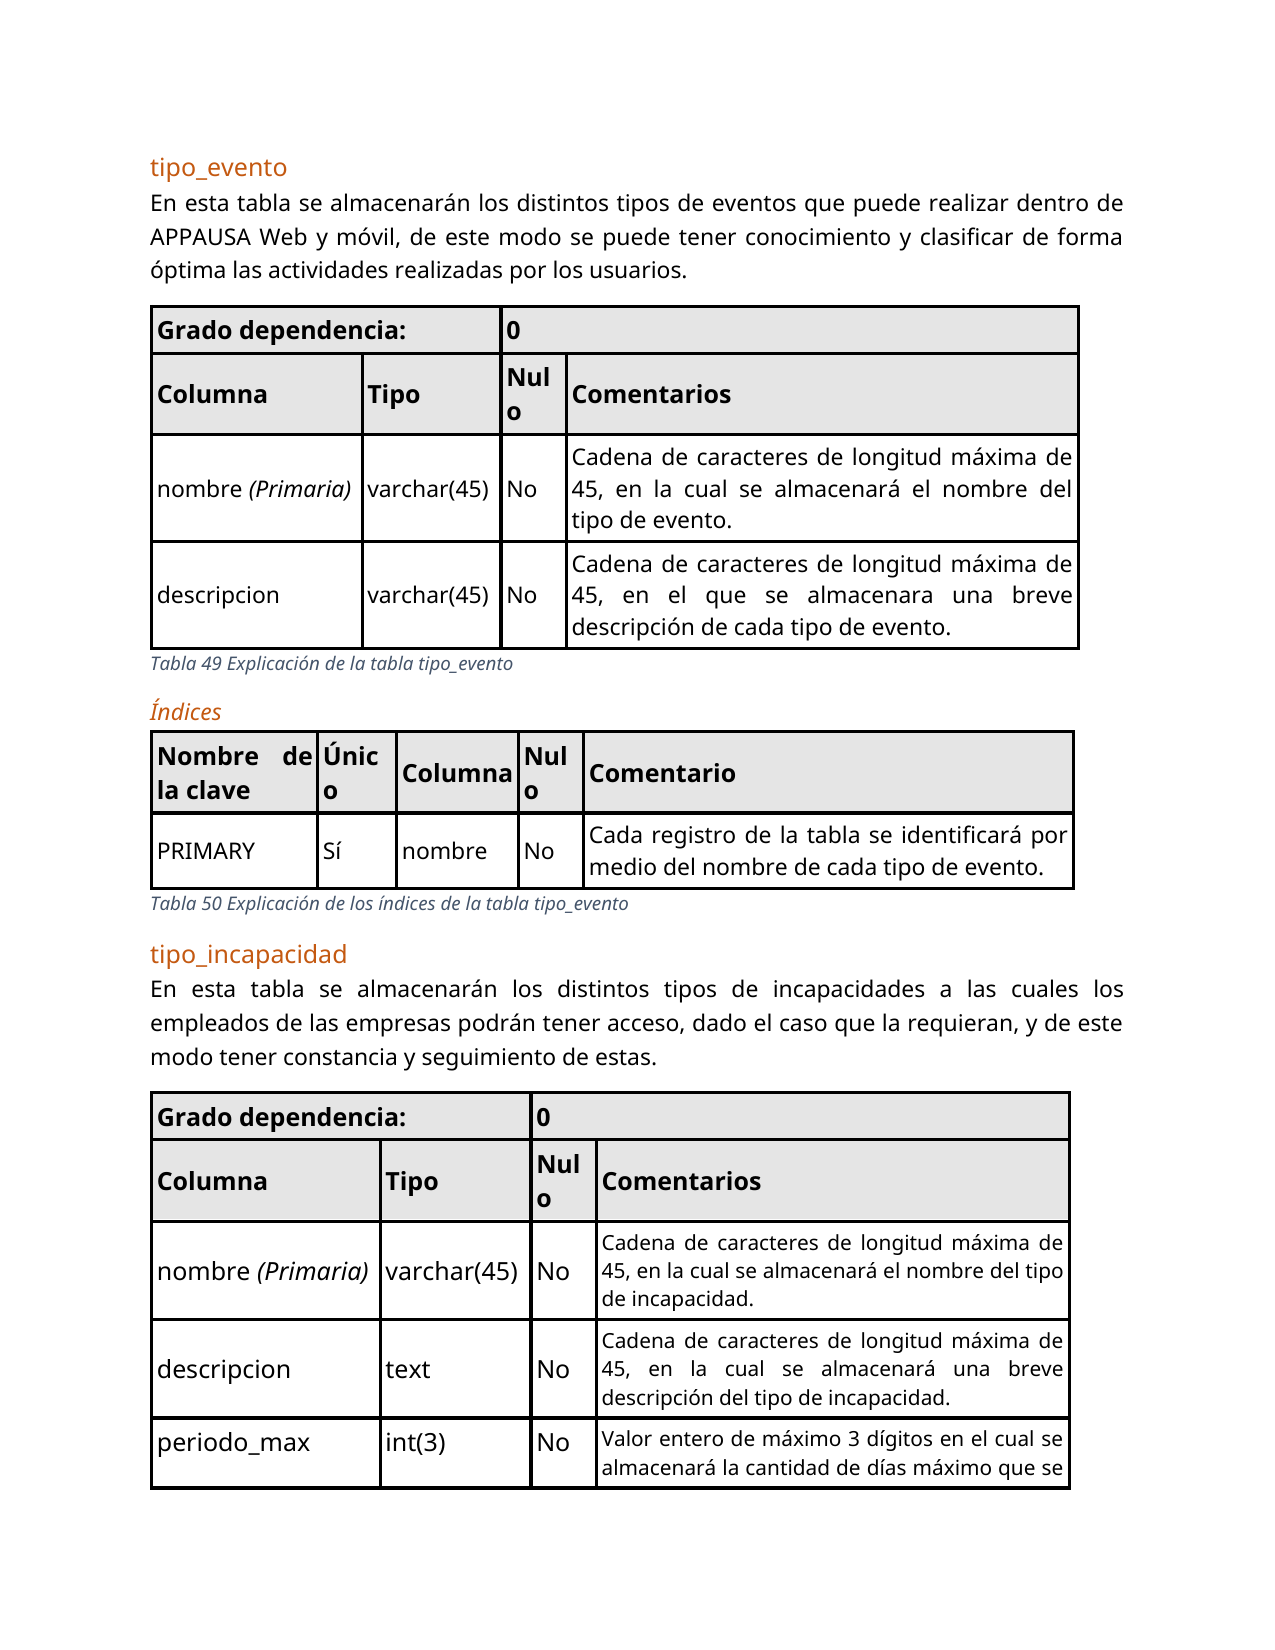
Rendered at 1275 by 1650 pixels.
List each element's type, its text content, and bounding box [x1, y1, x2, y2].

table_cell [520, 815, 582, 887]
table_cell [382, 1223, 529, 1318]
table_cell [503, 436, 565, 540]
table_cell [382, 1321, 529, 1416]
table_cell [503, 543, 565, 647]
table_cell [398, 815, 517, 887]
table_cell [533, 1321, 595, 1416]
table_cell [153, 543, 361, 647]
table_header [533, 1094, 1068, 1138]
text En esta tabla se almacenarán los distintos tipos de eventos que puede realizar dentro de APPAUSA Web y móvil, de este modo se puede tener conocimiento y clasificar de forma óptima las actividades realizadas por los usuarios. [150, 187, 1125, 286]
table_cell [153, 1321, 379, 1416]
subtitle Índices [150, 696, 1125, 728]
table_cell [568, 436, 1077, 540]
text En esta tabla se almacenarán los distintos tipos de incapacidades a las cuales los empleados de las empresas podrán tener acceso, dado el caso que la requieran, y de este modo tener constancia y seguimiento de estas. [150, 973, 1125, 1072]
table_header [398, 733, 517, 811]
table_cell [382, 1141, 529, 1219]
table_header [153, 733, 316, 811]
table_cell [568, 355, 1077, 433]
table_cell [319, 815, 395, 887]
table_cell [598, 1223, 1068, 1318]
subtitle tipo_evento [150, 150, 1125, 184]
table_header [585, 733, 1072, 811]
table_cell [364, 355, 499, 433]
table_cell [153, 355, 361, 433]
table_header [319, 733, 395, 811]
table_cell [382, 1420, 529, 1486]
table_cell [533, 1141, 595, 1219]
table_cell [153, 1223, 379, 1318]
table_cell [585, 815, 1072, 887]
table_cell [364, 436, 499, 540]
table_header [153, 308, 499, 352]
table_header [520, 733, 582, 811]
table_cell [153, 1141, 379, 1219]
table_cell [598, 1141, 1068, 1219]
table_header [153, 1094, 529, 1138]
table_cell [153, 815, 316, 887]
subtitle tipo_incapacidad [150, 936, 1125, 971]
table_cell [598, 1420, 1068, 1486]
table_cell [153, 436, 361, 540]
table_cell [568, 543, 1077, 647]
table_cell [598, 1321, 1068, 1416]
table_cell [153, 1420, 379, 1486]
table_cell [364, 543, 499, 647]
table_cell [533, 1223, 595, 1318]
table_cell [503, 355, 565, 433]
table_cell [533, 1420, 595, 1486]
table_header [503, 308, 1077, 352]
